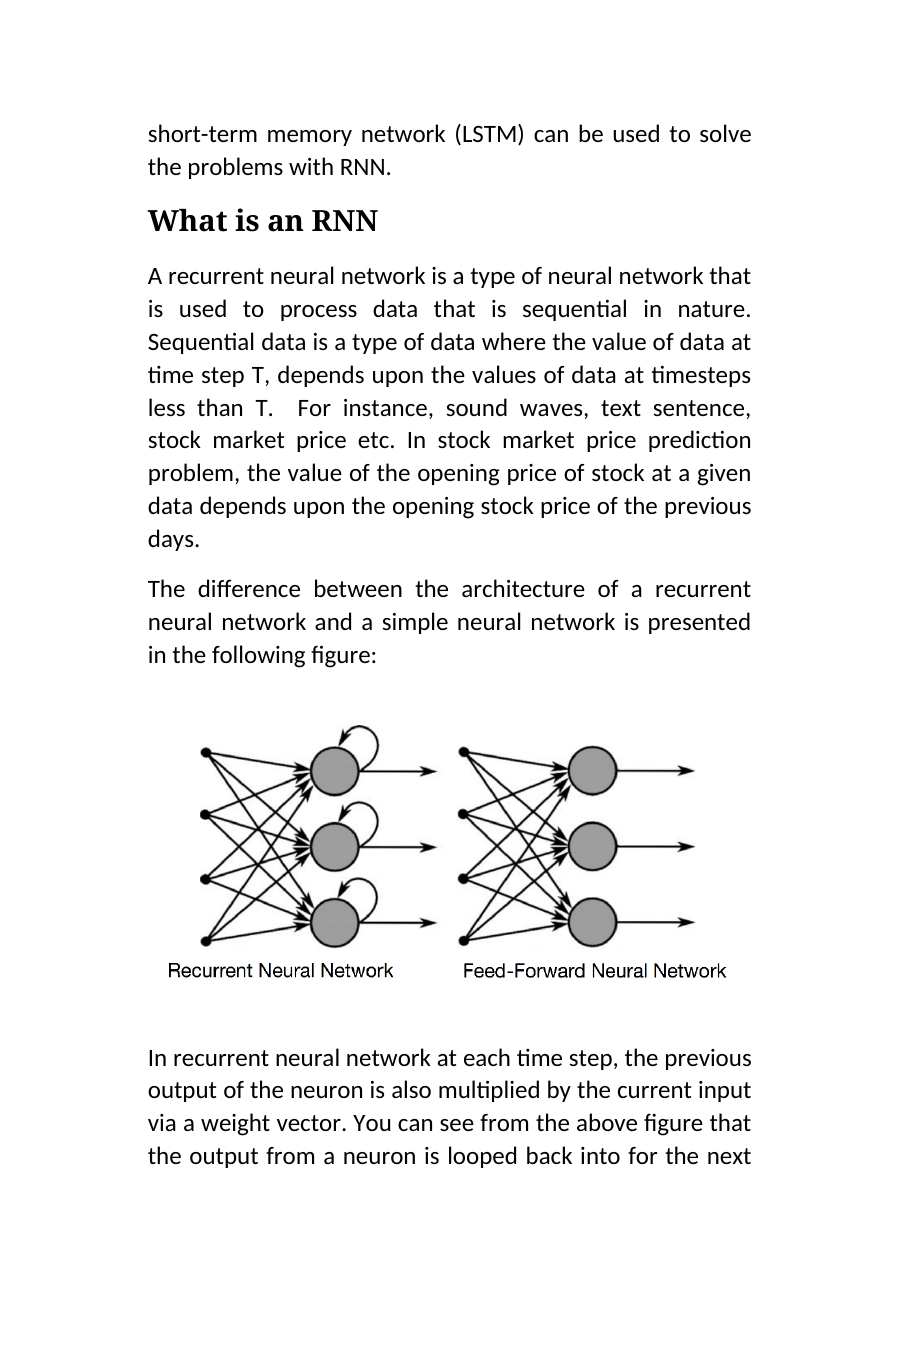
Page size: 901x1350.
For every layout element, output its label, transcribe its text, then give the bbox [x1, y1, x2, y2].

picture [147, 688, 753, 1023]
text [148, 1042, 752, 1171]
subtitle What is an RNN [148, 201, 752, 240]
text The difference between the architecture of a recurrent neural network and a simple neural network is presented in the following figure: [148, 573, 752, 669]
text A recurrent neural network is a type of neural network that is used to process data that is sequential in nature. Sequential data is a type of data where the value of data at time step T, depends upon the values of data at timesteps less than T. For instance, sound waves, text sentence, stock market price etc. In stock market price prediction problem, the value of the opening price of stock at a given data depends upon the opening stock price of the previous days. [148, 260, 752, 554]
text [148, 118, 752, 182]
